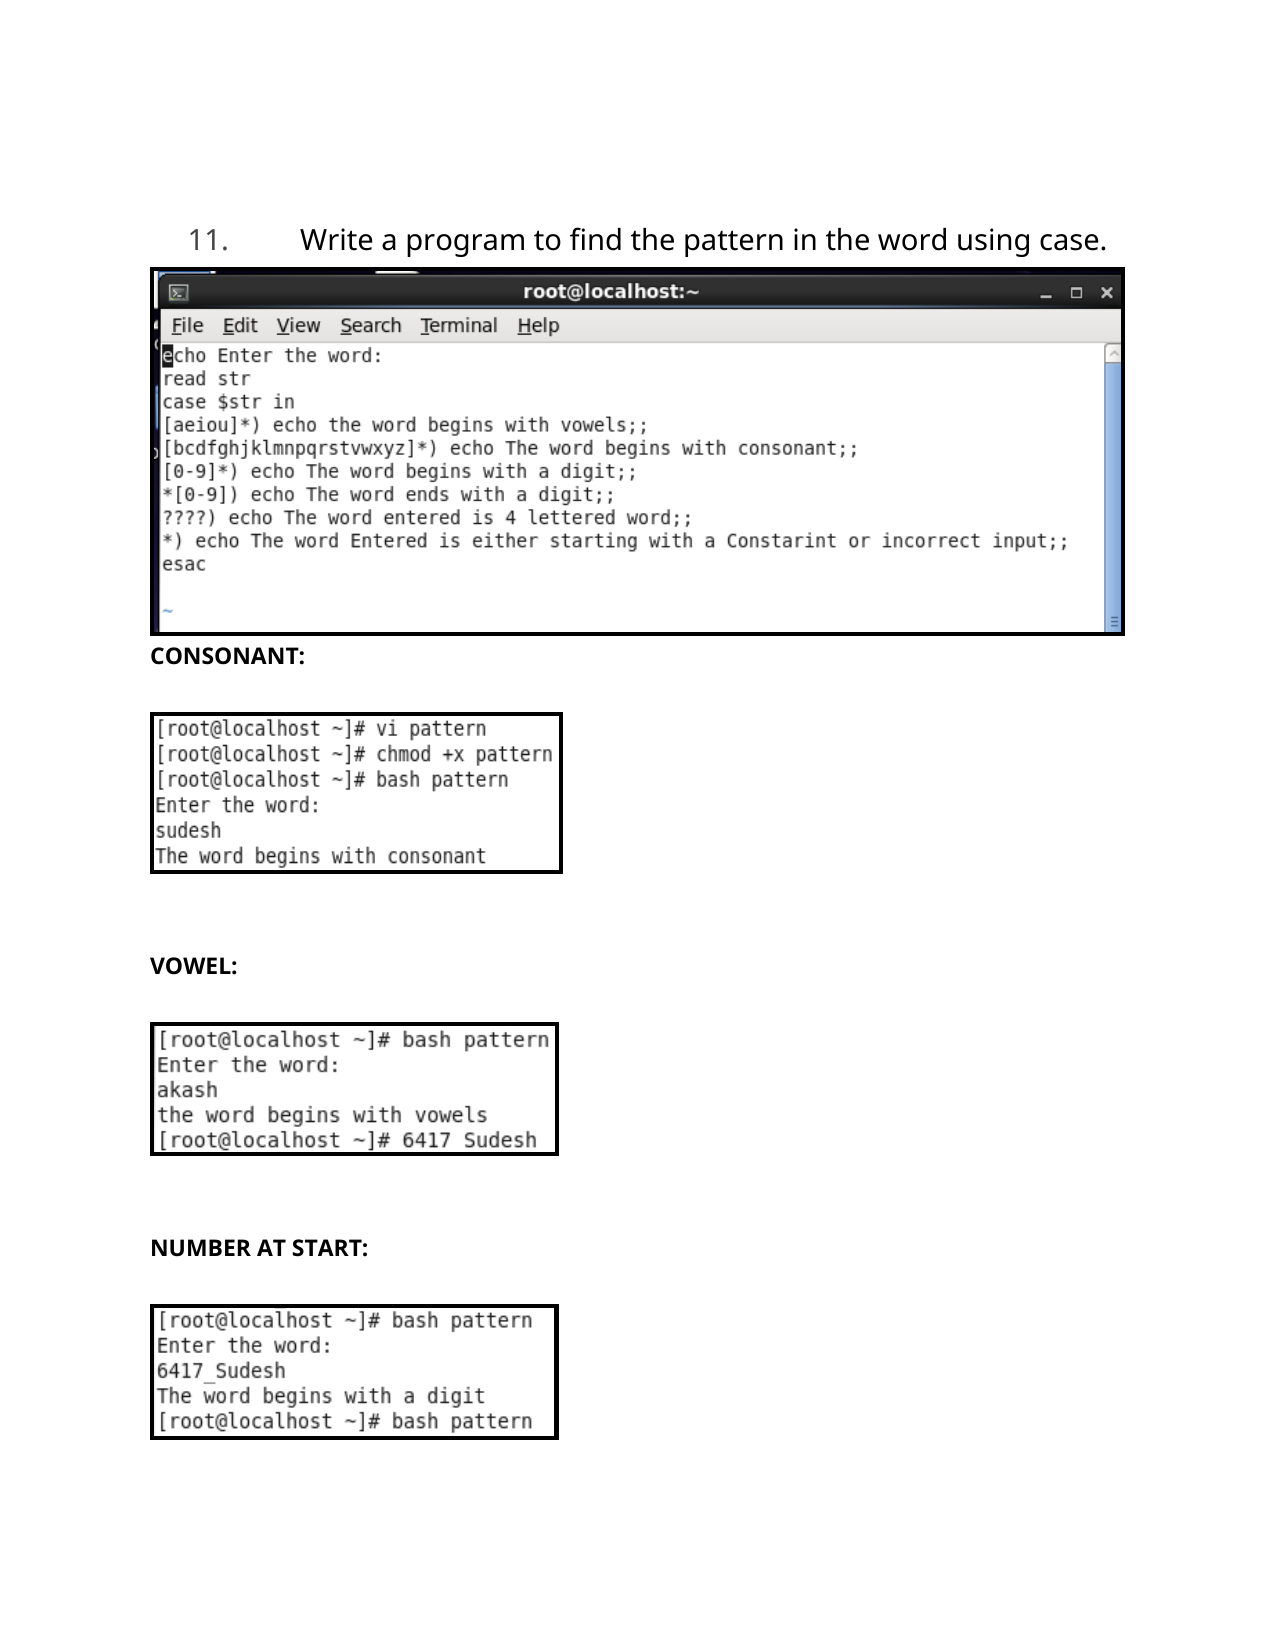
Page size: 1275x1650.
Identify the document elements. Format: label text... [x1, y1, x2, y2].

text CONSONANT: [150, 640, 1125, 671]
picture [154, 716, 559, 870]
picture [154, 271, 1121, 632]
picture [154, 1026, 555, 1152]
text VOWEL: [150, 950, 1125, 981]
text NUMBER AT START: [150, 1232, 1125, 1263]
picture [154, 1308, 554, 1436]
subtitle Write a program to find the pattern in the word using case. [187, 219, 1125, 259]
